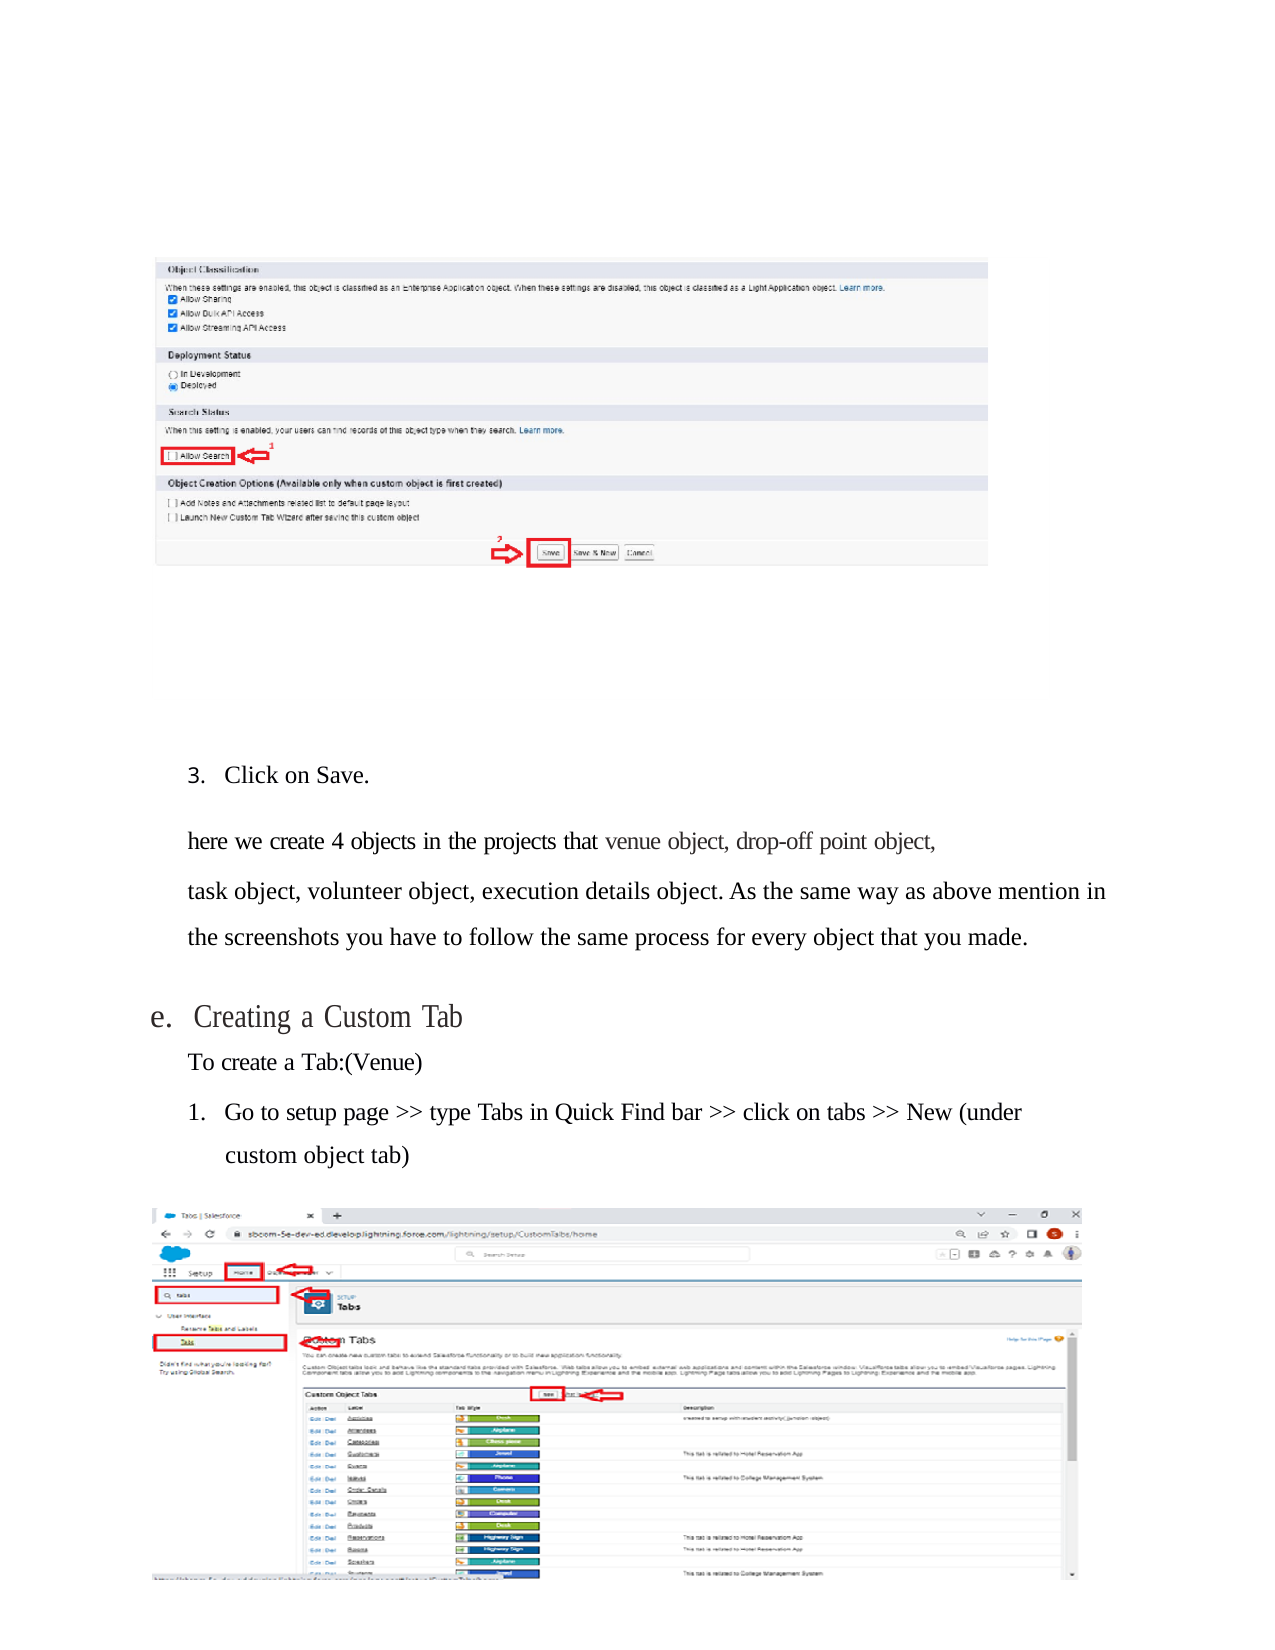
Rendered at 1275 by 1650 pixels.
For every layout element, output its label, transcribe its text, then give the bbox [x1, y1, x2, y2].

text To create a Tab:(Venue) [187, 1047, 1237, 1075]
list Click on Save. [187, 760, 1237, 790]
text here we create 4 objects in the projects that venue object, drop-off point object, [187, 826, 1237, 855]
picture [150, 255, 1052, 702]
text task object, volunteer object, execution details object. As the same way as above mention in the screenshots you have to follow the same process for every object that you made. [187, 876, 1132, 951]
subtitle Creating a Custom Tab [150, 984, 1237, 1038]
list Go to setup page >> type Tabs in Quick Find bar >> click on tabs >> New (under custom object tab) [187, 1097, 1076, 1169]
picture [150, 1207, 1085, 1581]
